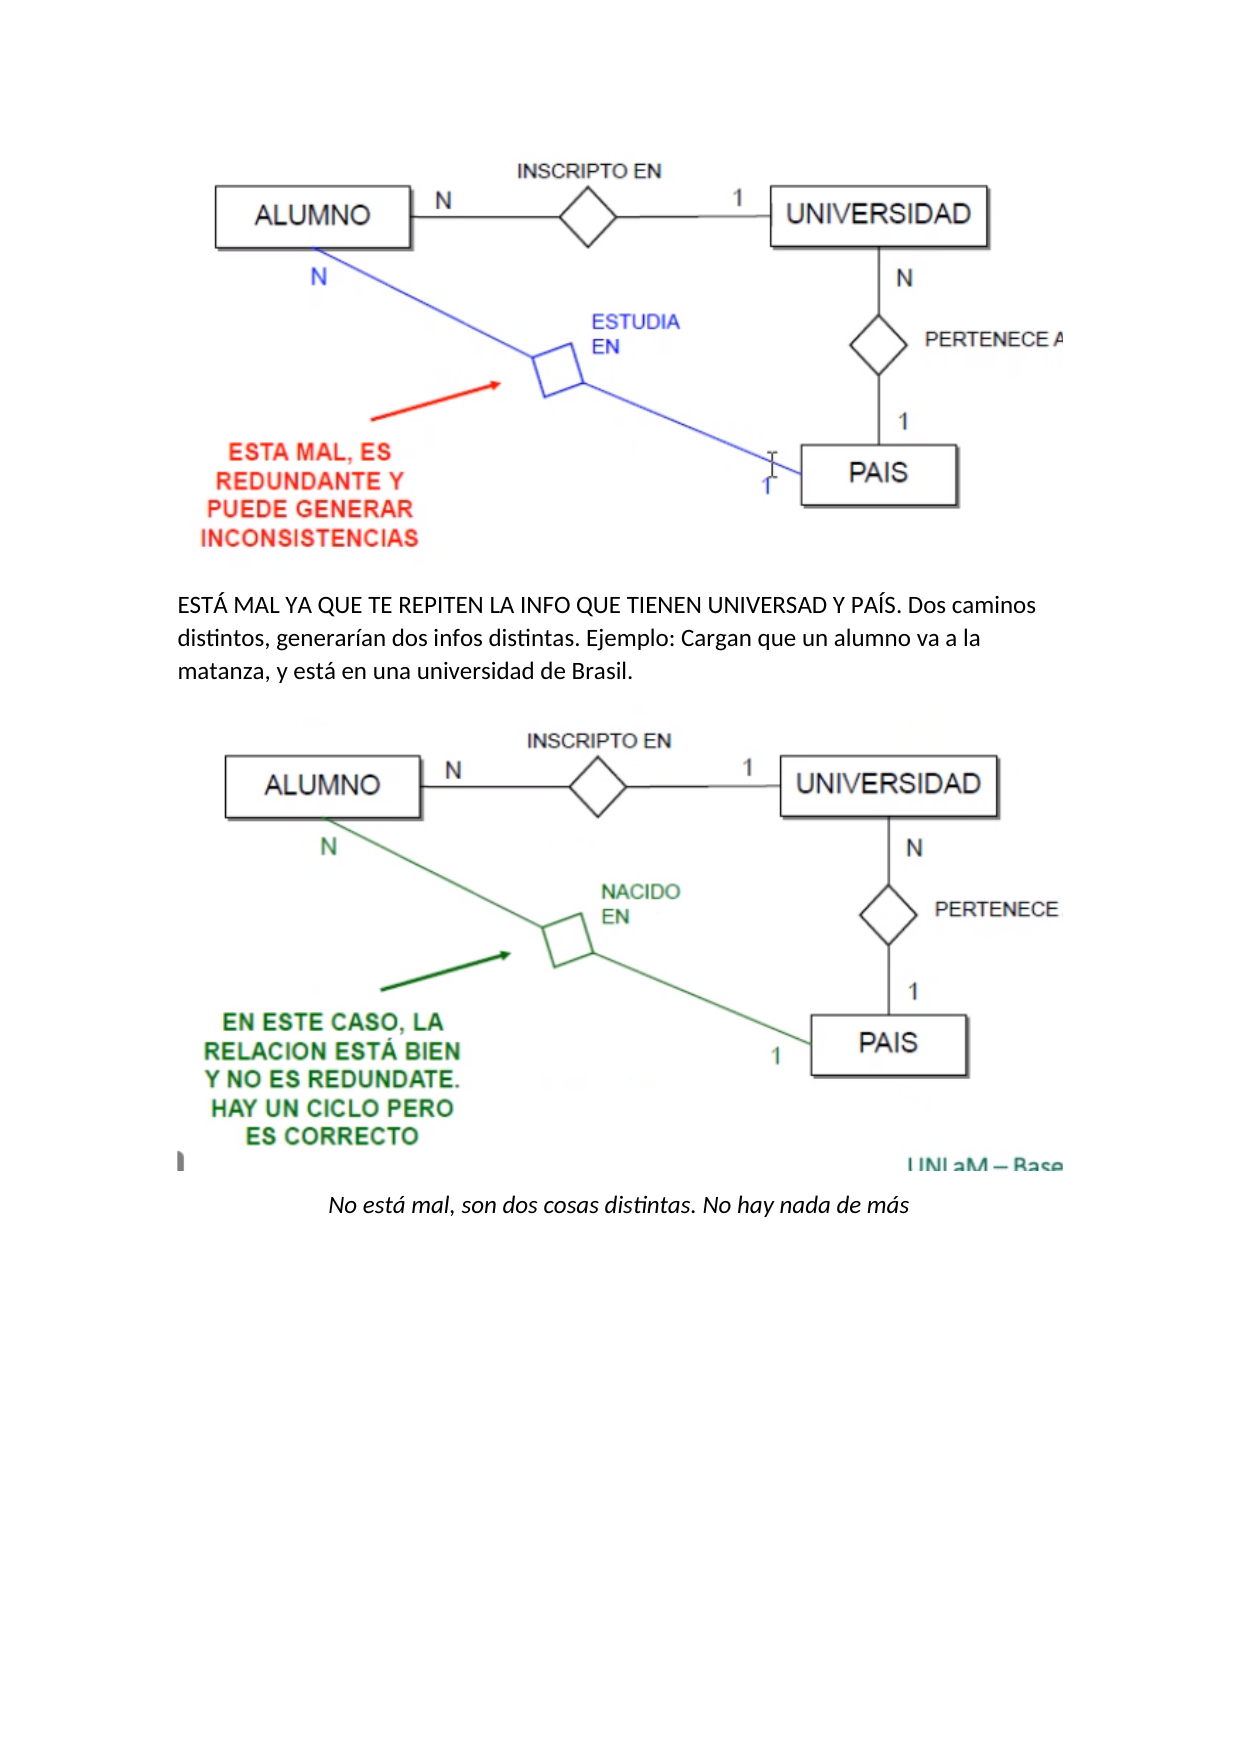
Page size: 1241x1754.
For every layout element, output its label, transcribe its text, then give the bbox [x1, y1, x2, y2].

text ESTÁ MAL YA QUE TE REPITEN LA INFO QUE TIENEN UNIVERSAD Y PAÍS. Dos caminos distintos, generarían dos infos distintas. Ejemplo: Cargan que un alumno va a la matanza, y está en una universidad de Brasil. [177, 589, 1063, 686]
picture [177, 705, 1063, 1171]
text No está mal, son dos cosas distintas. No hay nada de más [177, 1189, 1063, 1220]
picture [177, 147, 1063, 571]
